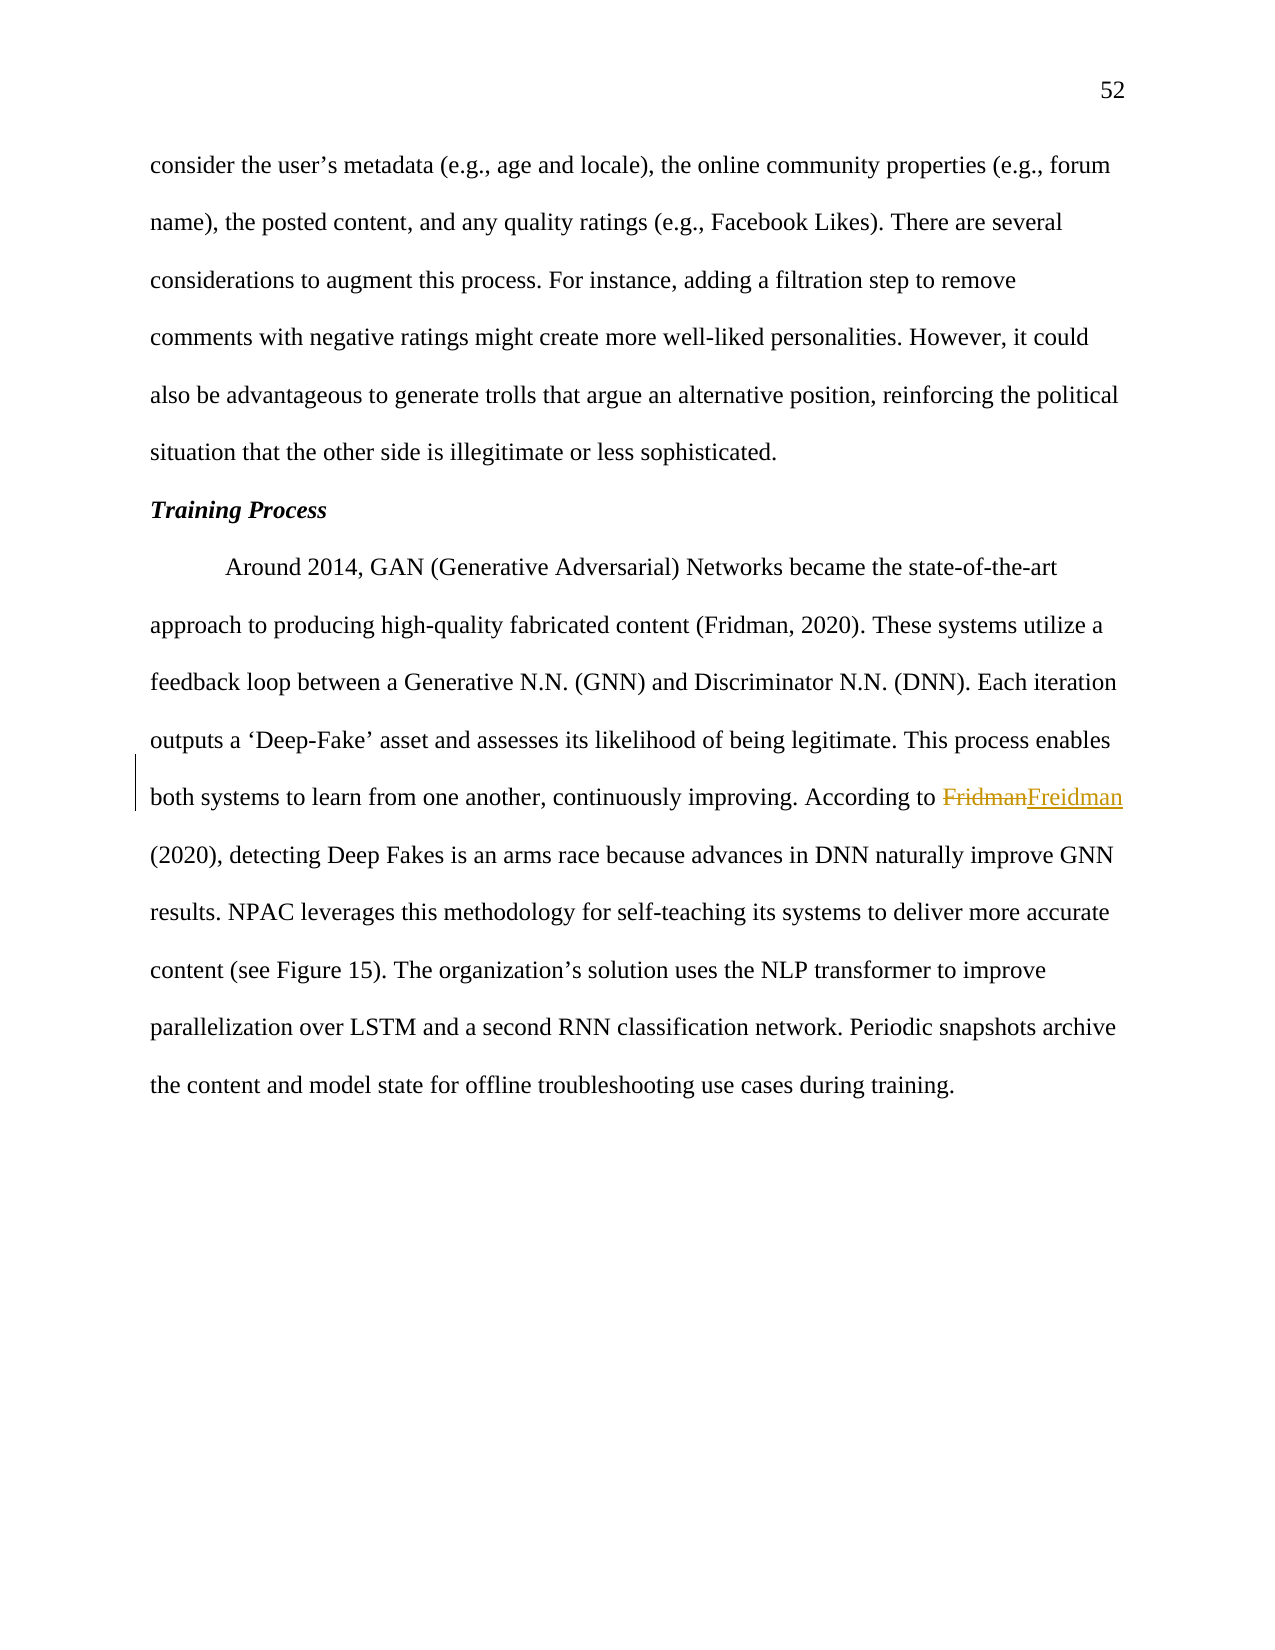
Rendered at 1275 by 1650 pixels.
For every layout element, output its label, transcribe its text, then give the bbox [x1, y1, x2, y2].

subtitle Training Process [150, 495, 1125, 524]
text Around 2014, GAN (Generative Adversarial) Networks became the state-of-the-art approach to producing high-quality fabricated content. These systems utilize a feedback loop between a Generative N.N. (GNN) and Discriminator N.N. (DNN). Each iteration outputs a ‘Deep-Fake’ asset and assesses its likelihood of being legitimate. This process enables both systems to learn from one another, continuously improving. According to (2020), detecting Deep Fakes is an arms race because advances in DNN naturally improve GNN results. NPAC leverages this methodology for self-teaching its systems to deliver more accurate content (see Figure 15). The organization’s solution uses the NLP transformer to improve parallelization over LSTM and a second RNN classification network. Periodic snapshots archive the content and model state for offline troubleshooting use cases during training. [150, 552, 1125, 1099]
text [150, 150, 1125, 466]
